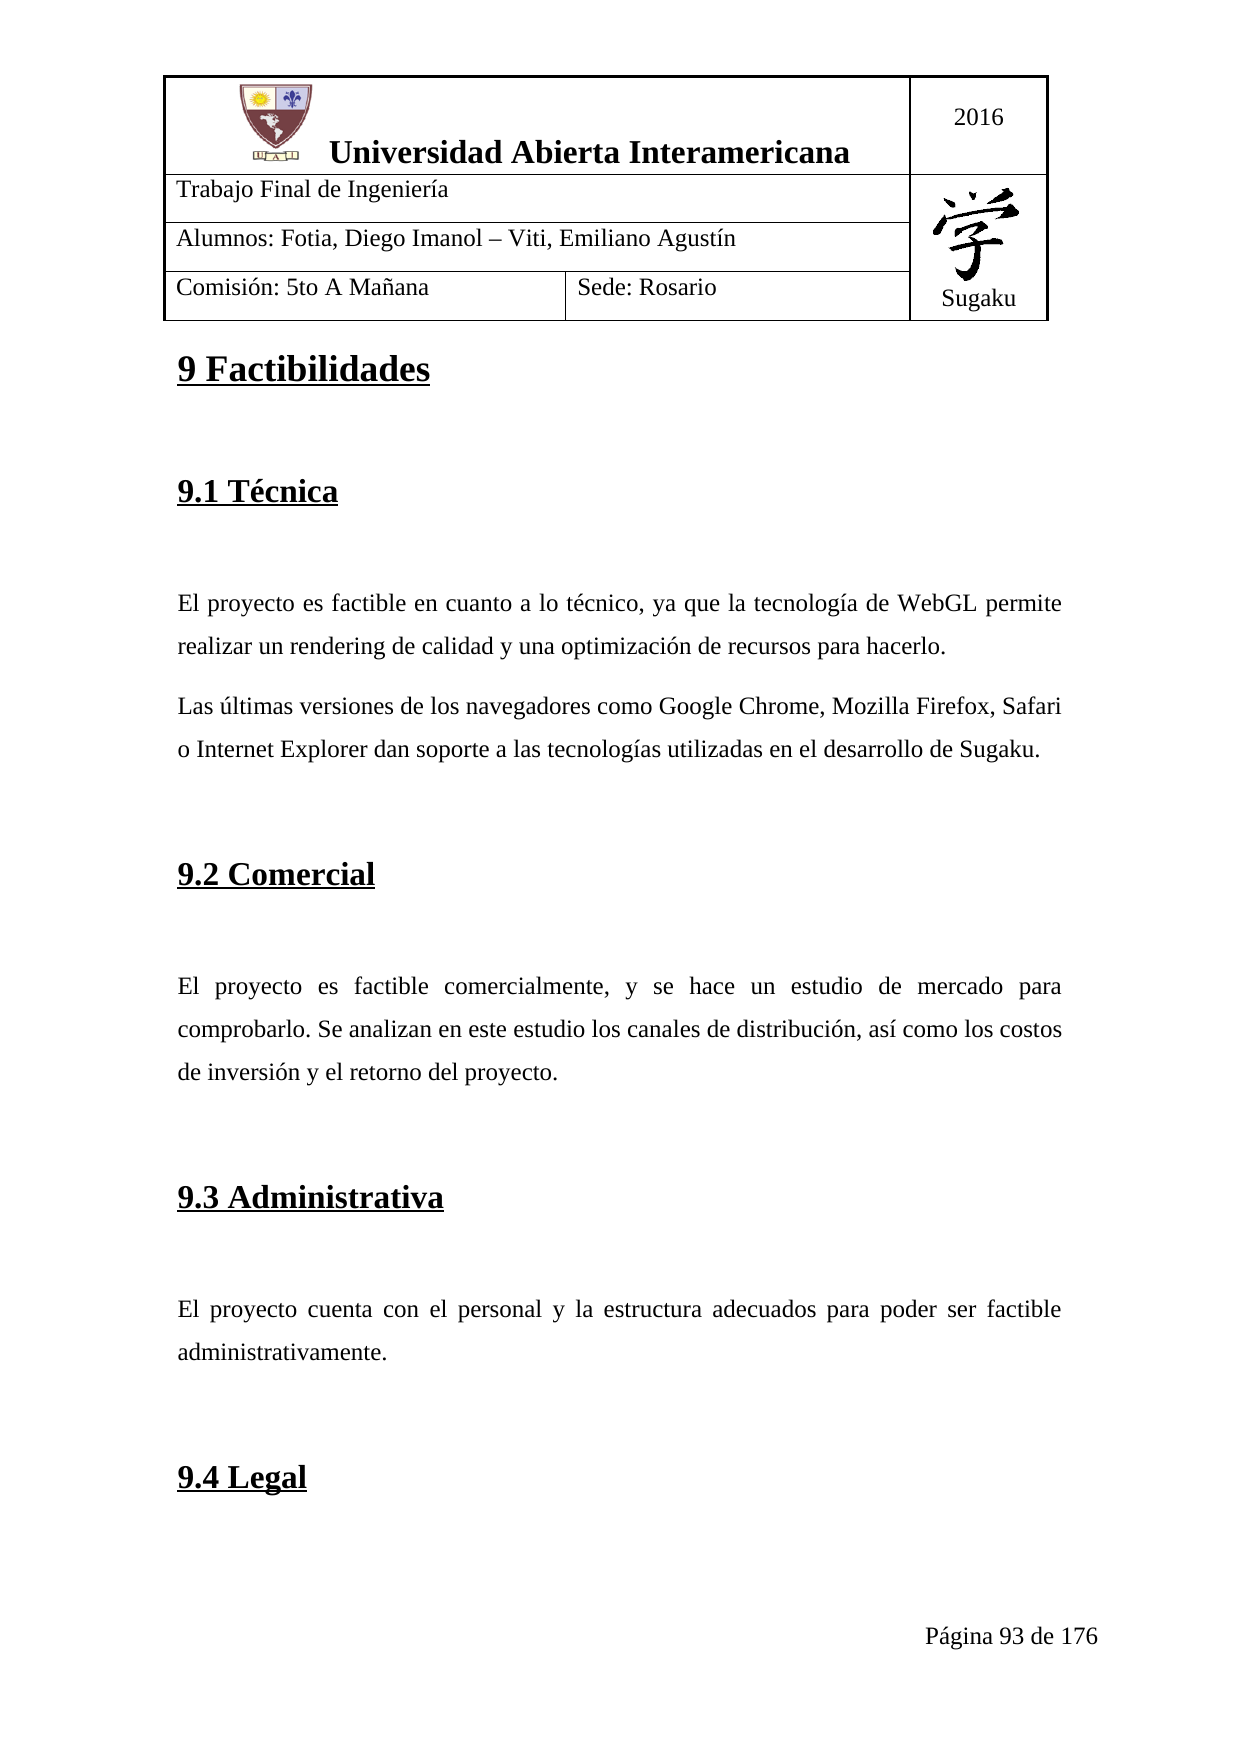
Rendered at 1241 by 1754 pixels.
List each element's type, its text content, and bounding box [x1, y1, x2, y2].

subtitle 9.1 Técnica [177, 471, 1063, 509]
text El proyecto es factible comercialmente, y se hace un estudio de mercado para comprobarlo. Se analizan en este estudio los canales de distribución, así como los costos de inversión y el retorno del proyecto. [177, 971, 1063, 1086]
subtitle 9 Factibilidades [177, 152, 1063, 389]
picture [223, 78, 329, 164]
text Las últimas versiones de los navegadores como Google Chrome, Mozilla Firefox, Safari o Internet Explorer dan soporte a las tecnologías utilizadas en el desarrollo de Sugaku. [177, 691, 1063, 763]
text El proyecto cuenta con el personal y la estructura adecuados para poder ser factible administrativamente. [177, 1294, 1063, 1366]
subtitle 9.2 Comercial [177, 854, 1063, 892]
text El proyecto es factible en cuanto a lo técnico, ya que la tecnología de WebGL permite realizar un rendering de calidad y una optimización de recursos para hacerlo. [177, 588, 1063, 660]
picture [927, 181, 1030, 284]
subtitle 9.4 Legal [177, 1457, 1063, 1495]
subtitle 9.3 Administrativa [177, 1177, 1063, 1215]
